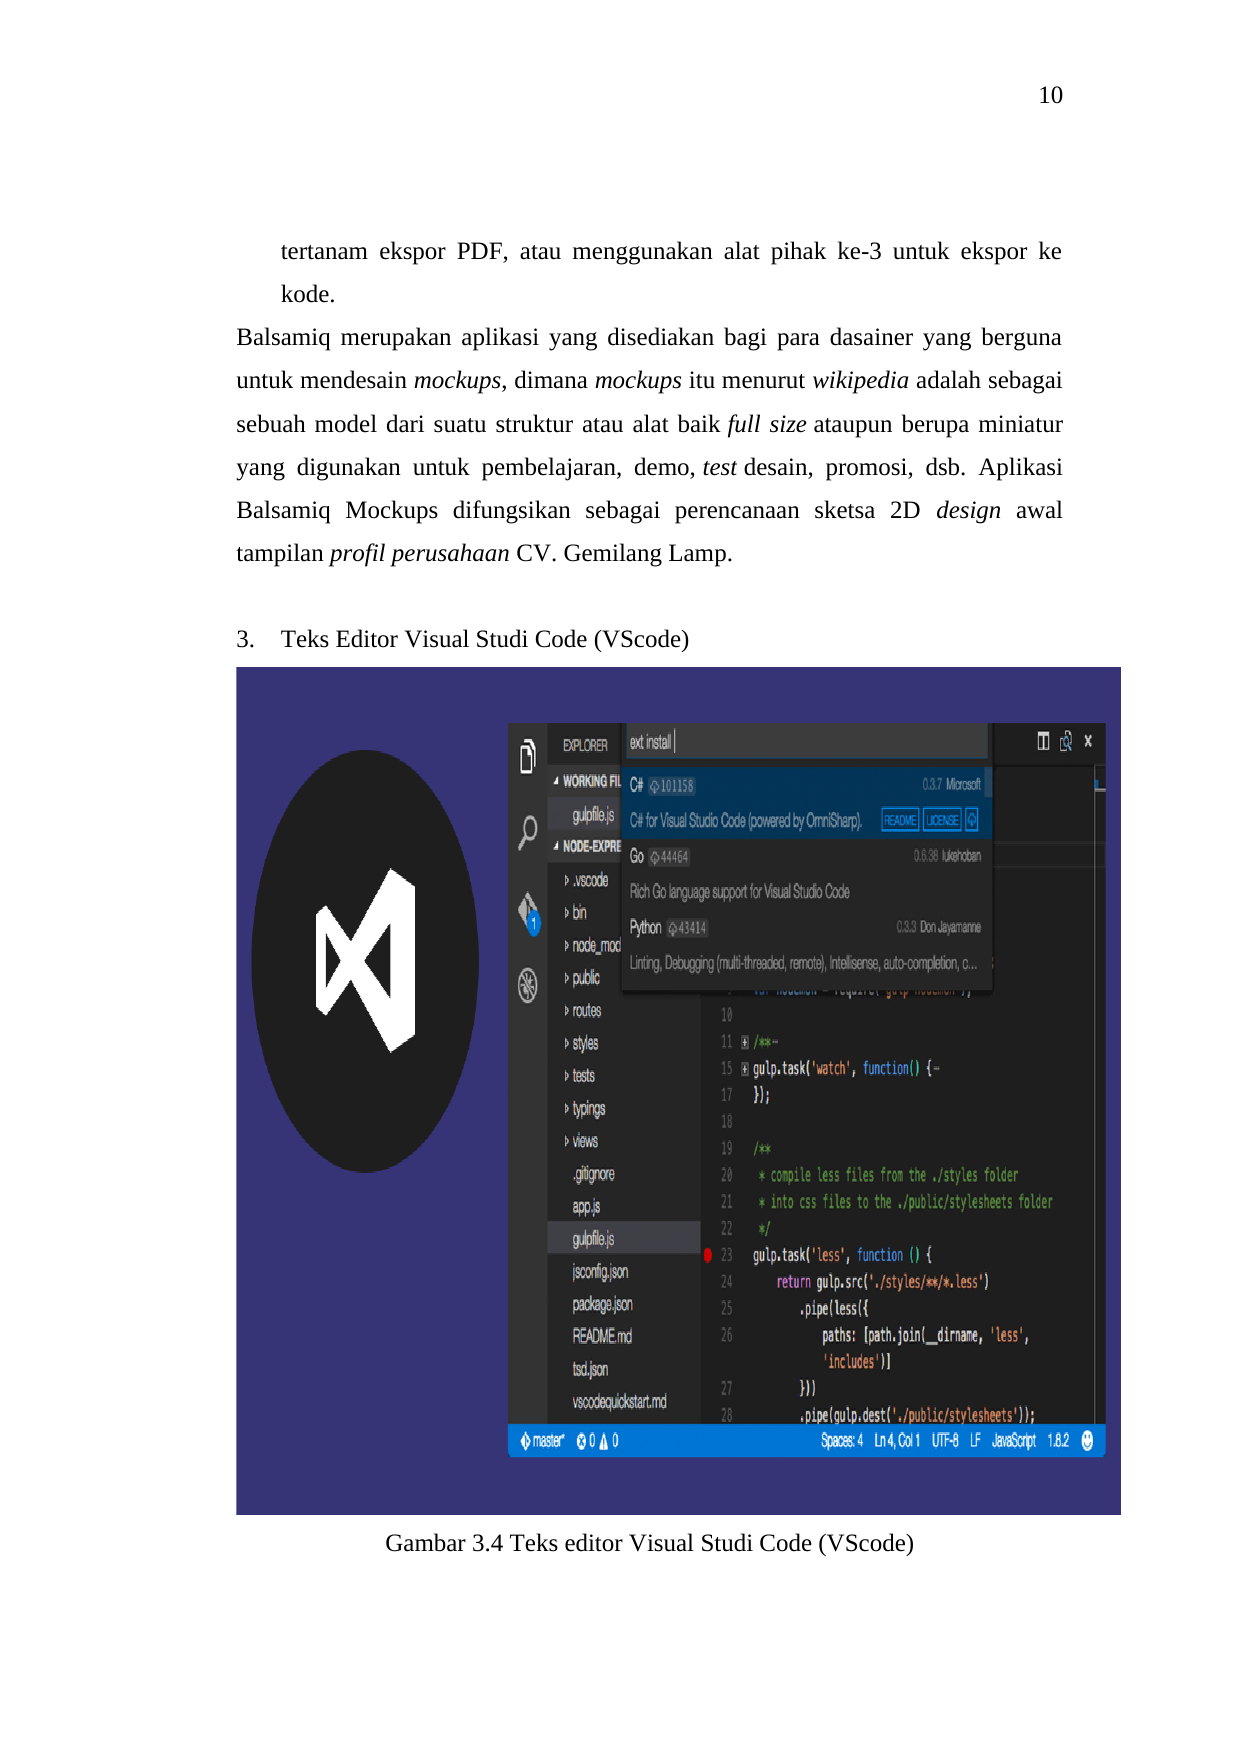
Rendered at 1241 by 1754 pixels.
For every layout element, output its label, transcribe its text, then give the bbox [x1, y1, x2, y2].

text Balsamiq merupakan aplikasi yang disediakan bagi para dasainer yang berguna untuk mendesain mockups, dimana mockups itu menurut wikipedia adalah sebagai sebuah model dari suatu struktur atau alat baik full size ataupun berupa miniatur yang digunakan untuk pembelajaran, demo, test desain, promosi, dsb. Aplikasi Balsamiq Mockups difungsikan sebagai perencanaan sketsa 2D design awal tampilan profil perusahaan CV. Gemilang Lamp. [236, 351, 1063, 409]
picture [236, 667, 1121, 1515]
list Teks Editor Visual Studi Code (VScode) [236, 624, 1063, 653]
text Balsamiq merupakan aplikasi yang disediakan bagi para dasainer yang berguna untuk mendesain mockups, dimana mockups itu menurut wikipedia adalah sebagai sebuah model dari suatu struktur atau alat baik full size ataupun berupa miniatur yang digunakan untuk pembelajaran, demo, test desain, promosi, dsb. Aplikasi Balsamiq Mockups difungsikan sebagai perencanaan sketsa 2D design awal tampilan profil perusahaan CV. Gemilang Lamp. [236, 437, 1063, 567]
list Gambar 3.4 Teks editor Visual Studi Code (VScode) [236, 1528, 1063, 1557]
list Ekspor ke PNG atau PDF: Saham atau hadir maket dengan menggunakan link tertanam ekspor PDF, atau menggunakan alat pihak ke-3 untuk ekspor ke kode. [236, 236, 1063, 308]
